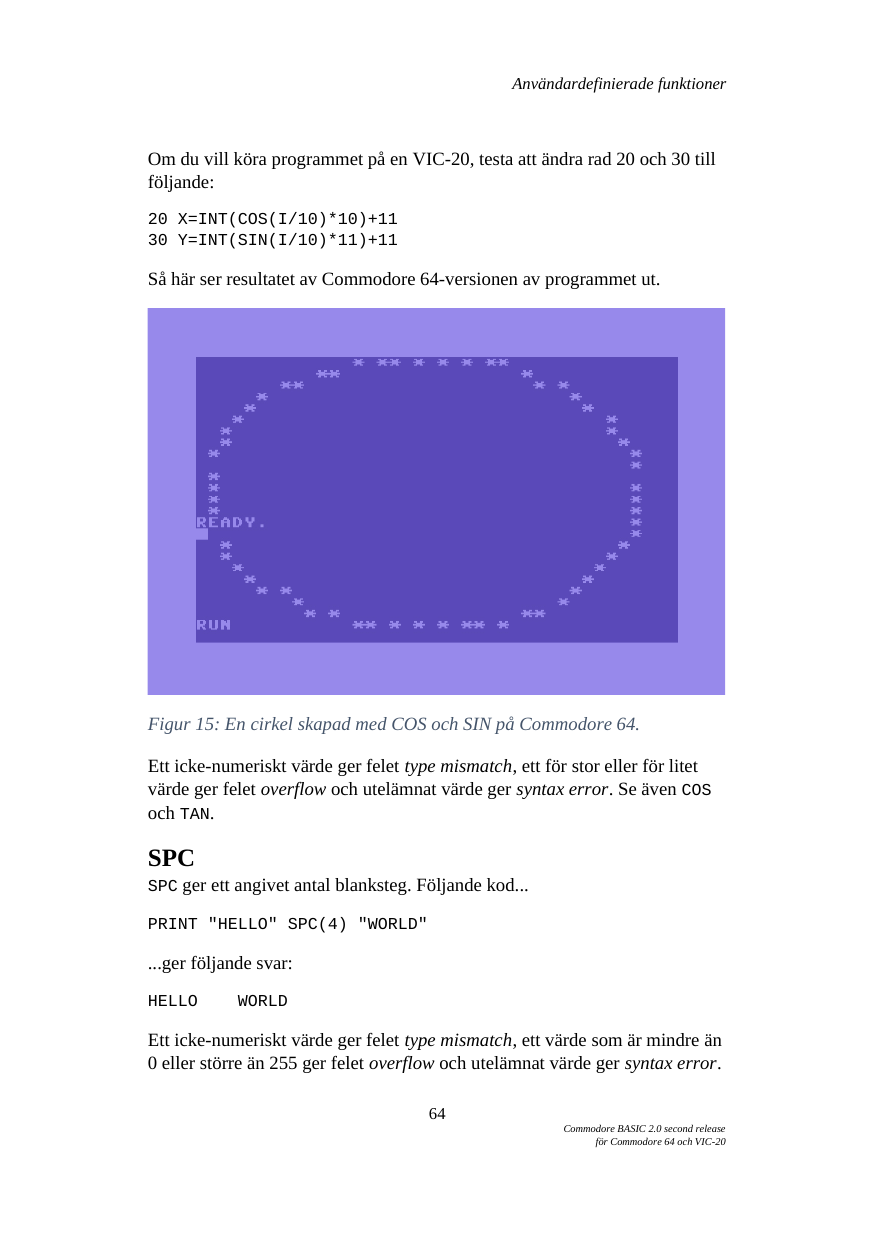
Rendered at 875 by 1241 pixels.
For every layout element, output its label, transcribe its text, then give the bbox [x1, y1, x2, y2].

subtitle SPC [148, 843, 726, 872]
text Så här ser resultatet av Commodore 64-versionen av programmet ut. [148, 268, 726, 290]
text Ett icke-numeriskt värde ger felet type mismatch, ett för stor eller för litet värde ger felet overflow och utelämnat värde ger syntax error. Se även COS och TAN. [148, 755, 726, 825]
picture [147, 308, 726, 695]
text Figur 15: En cirkel skapad med COS och SIN på Commodore 64. [148, 712, 726, 734]
text Ett icke-numeriskt värde ger felet type mismatch, ett värde som är mindre än 0 eller större än 255 ger felet overflow och utelämnat värde ger syntax error. [148, 1029, 726, 1074]
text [148, 148, 726, 192]
text SPC ger ett angivet antal blanksteg. Följande kod... [148, 874, 726, 897]
text ...ger följande svar: [148, 952, 726, 974]
text HELLO WORLD [148, 992, 726, 1011]
text 20 X=INT(COS(I/10)*10)+11 30 Y=INT(SIN(I/10)*11)+11 [148, 211, 726, 250]
text PRINT "HELLO" SPC(4) "WORLD" [148, 915, 726, 934]
